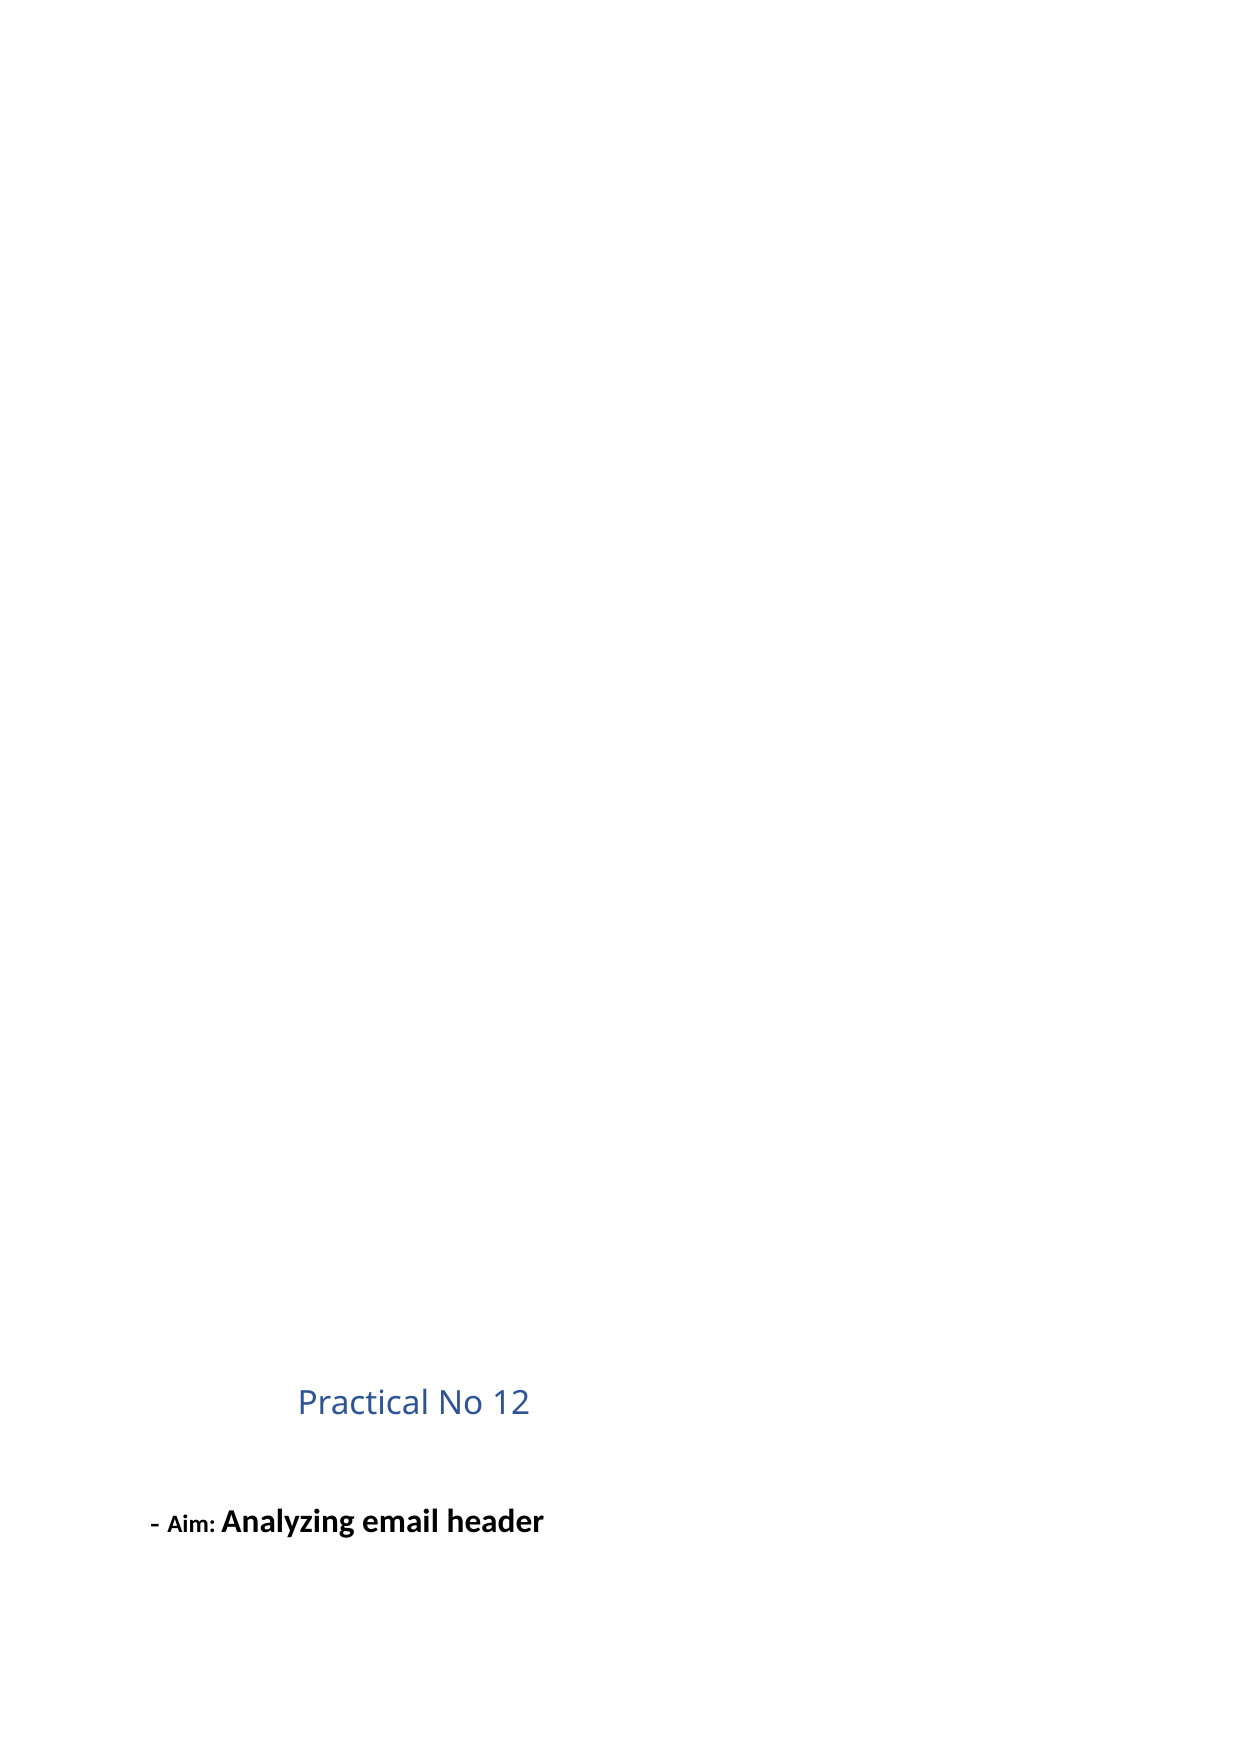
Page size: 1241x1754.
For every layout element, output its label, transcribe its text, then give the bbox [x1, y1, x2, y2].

list Aim: Analyzing email header [150, 1500, 1184, 1541]
subtitle Practical No 12 [173, 1379, 654, 1424]
